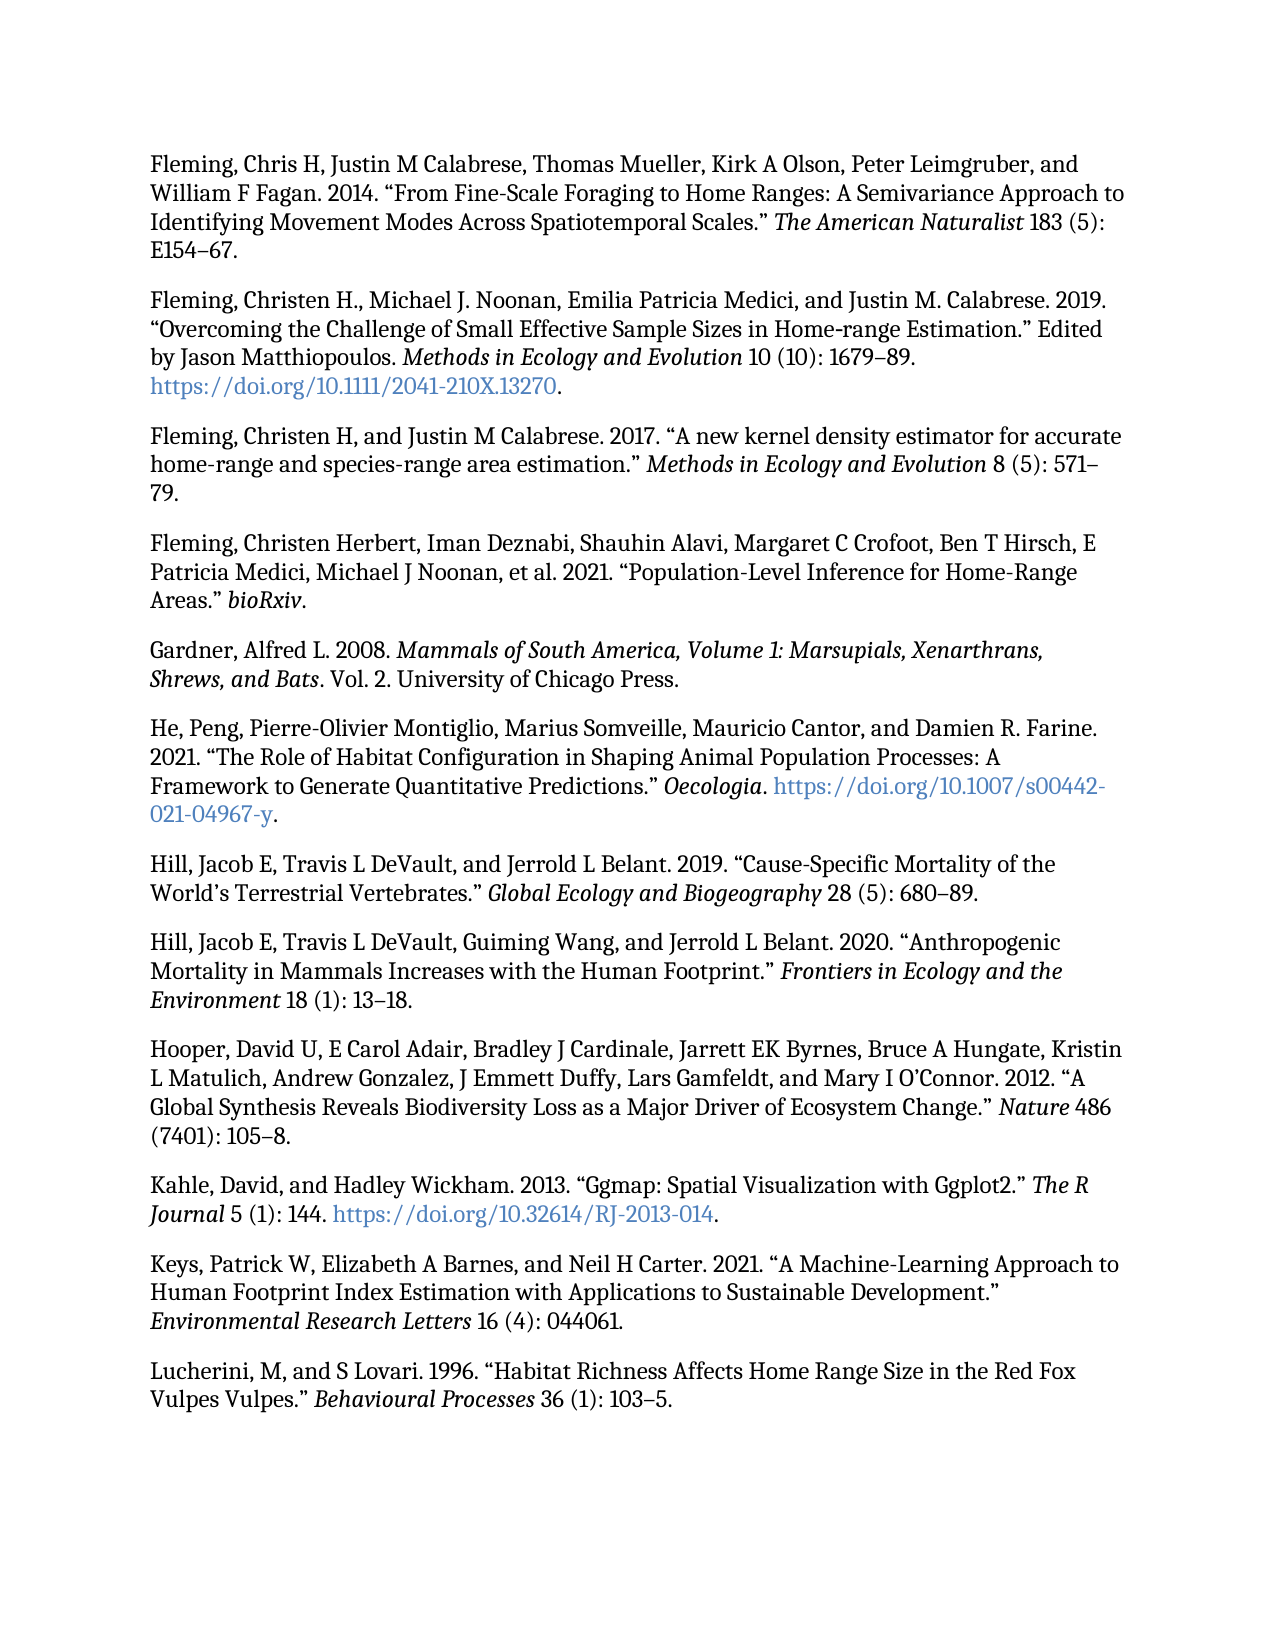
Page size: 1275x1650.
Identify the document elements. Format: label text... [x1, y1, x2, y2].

text Hooper, David U, E Carol Adair, Bradley J Cardinale, Jarrett EK Byrnes, Bruce A Hungate, Kristin L Matulich, Andrew Gonzalez, J Emmett Duffy, Lars Gamfeldt, and Mary I O’Connor. 2012. “A Global Synthesis Reveals Biodiversity Loss as a Major Driver of Ecosystem Change.” Nature 486 (7401): 105–8. [150, 1035, 1125, 1150]
text Fleming, Christen Herbert, Iman Deznabi, Shauhin Alavi, Margaret C Crofoot, Ben T Hirsch, E Patricia Medici, Michael J Noonan, et al. 2021. “Population-Level Inference for Home-Range Areas.” bioRxiv. [150, 529, 1125, 615]
text Fleming, Christen H., Michael J. Noonan, Emilia Patricia Medici, and Justin M. Calabrese. 2019. “Overcoming the Challenge of Small Effective Sample Sizes in Home‐range Estimation.” Edited by Jason Matthiopoulos. Methods in Ecology and Evolution 10 (10): 1679–89. https://doi.org/10.1111/2041-210X.13270. [150, 286, 1125, 401]
text Hill, Jacob E, Travis L DeVault, and Jerrold L Belant. 2019. “Cause-Specific Mortality of the World’s Terrestrial Vertebrates.” Global Ecology and Biogeography 28 (5): 680–89. [150, 850, 1125, 907]
text Fleming, Christen H, and Justin M Calabrese. 2017. “A new kernel density estimator for accurate home-range and species-range area estimation.” Methods in Ecology and Evolution 8 (5): 571–79. [150, 422, 1125, 508]
text He, Peng, Pierre-Olivier Montiglio, Marius Somveille, Mauricio Cantor, and Damien R. Farine. 2021. “The Role of Habitat Configuration in Shaping Animal Population Processes: A Framework to Generate Quantitative Predictions.” Oecologia. https://doi.org/10.1007/s00442-021-04967-y. [150, 714, 1125, 829]
text Kahle, David, and Hadley Wickham. 2013. “Ggmap: Spatial Visualization with Ggplot2.” The R Journal 5 (1): 144. https://doi.org/10.32614/RJ-2013-014. [150, 1171, 1125, 1229]
text Keys, Patrick W, Elizabeth A Barnes, and Neil H Carter. 2021. “A Machine-Learning Approach to Human Footprint Index Estimation with Applications to Sustainable Development.” Environmental Research Letters 16 (4): 044061. [150, 1249, 1125, 1336]
text Fleming, Chris H, Justin M Calabrese, Thomas Mueller, Kirk A Olson, Peter Leimgruber, and William F Fagan. 2014. “From Fine-Scale Foraging to Home Ranges: A Semivariance Approach to Identifying Movement Modes Across Spatiotemporal Scales.” The American Naturalist 183 (5): E154–67. [150, 150, 1125, 265]
text Hill, Jacob E, Travis L DeVault, Guiming Wang, and Jerrold L Belant. 2020. “Anthropogenic Mortality in Mammals Increases with the Human Footprint.” Frontiers in Ecology and the Environment 18 (1): 13–18. [150, 928, 1125, 1014]
text Lucherini, M, and S Lovari. 1996. “Habitat Richness Affects Home Range Size in the Red Fox Vulpes Vulpes.” Behavioural Processes 36 (1): 103–5. [150, 1357, 1125, 1414]
text Gardner, Alfred L. 2008. Mammals of South America, Volume 1: Marsupials, Xenarthrans, Shrews, and Bats. Vol. 2. University of Chicago Press. [150, 636, 1125, 693]
